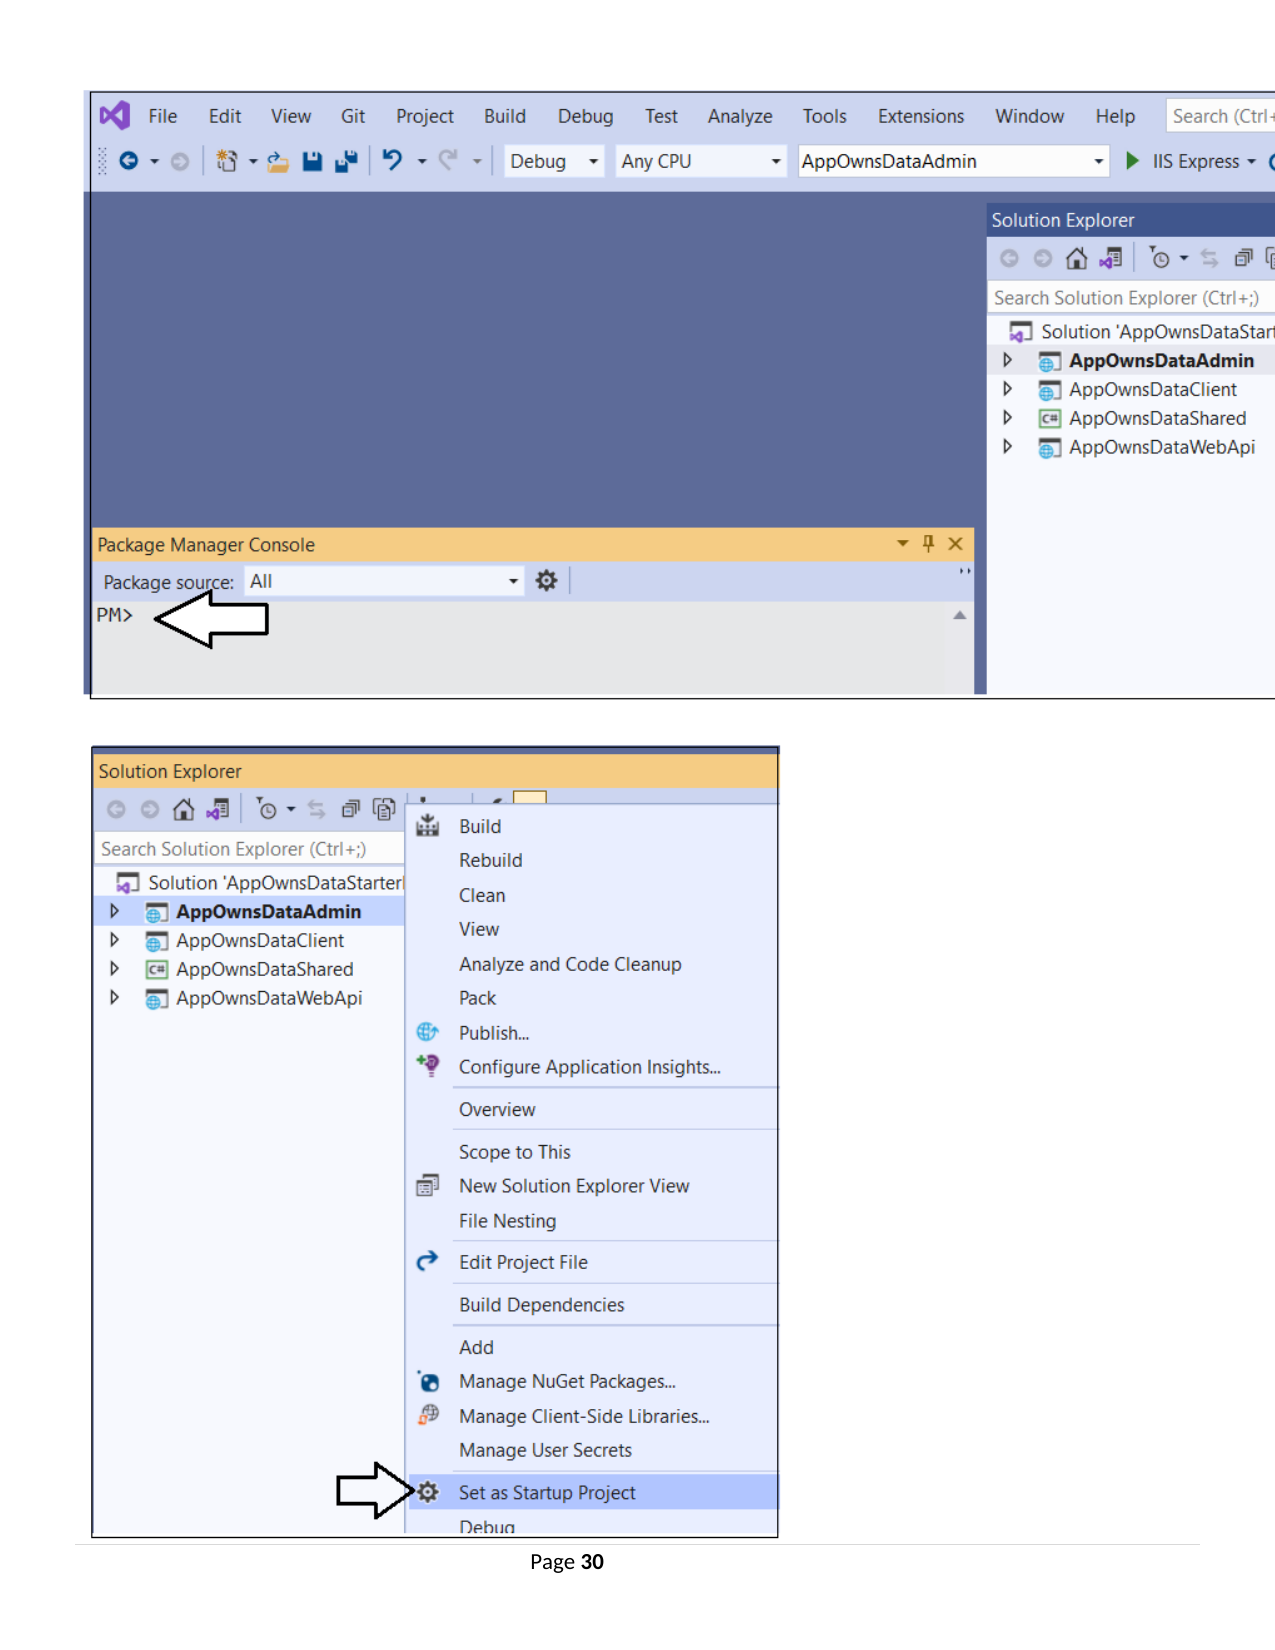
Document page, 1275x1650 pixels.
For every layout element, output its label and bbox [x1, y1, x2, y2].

picture [75, 75, 1275, 722]
picture [75, 733, 780, 1542]
